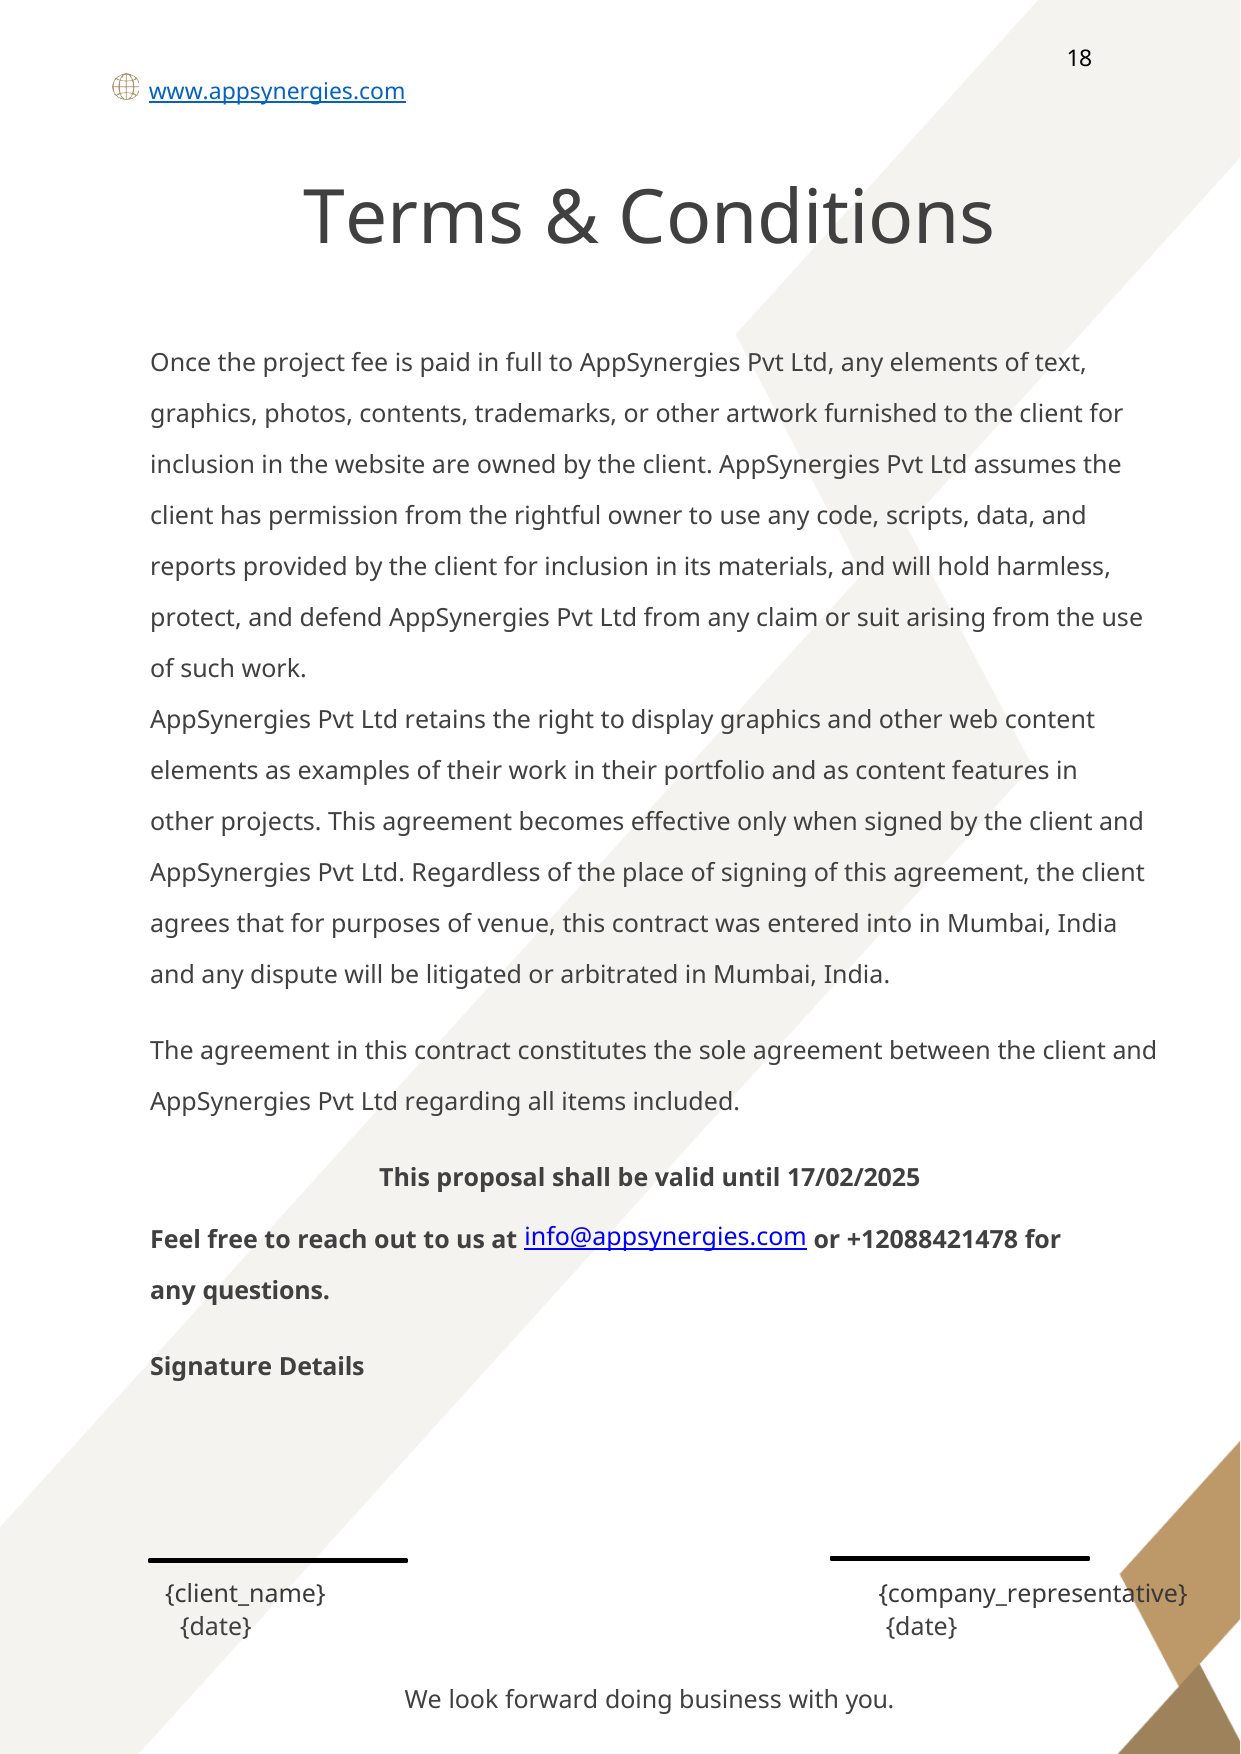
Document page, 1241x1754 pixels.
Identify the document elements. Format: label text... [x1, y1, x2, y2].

text Signature Details [150, 1349, 1240, 1383]
text We look forward doing business with you. [172, 1682, 1127, 1716]
text This proposal shall be valid until 17/02/2025 [172, 1160, 1127, 1194]
picture [0, 0, 1241, 1754]
text Once the project fee is paid in full to AppSynergies Pvt Ltd, any elements of text, graphics, photos, contents, trademarks, or other artwork furnished to the client for inclusion in the website are owned by the client. AppSynergies Pvt Ltd assumes the client has permission from the rightful owner to use any code, scripts, data, and reports provided by the client for inclusion in its materials, and will hold harmless, protect, and defend AppSynergies Pvt Ltd from any claim or suit arising from the use of such work. [150, 344, 1148, 684]
text {date} {date} [180, 1608, 1240, 1642]
text 18 [1066, 42, 1240, 73]
text www.appsynergies.com [112, 74, 1240, 106]
text The agreement in this contract constitutes the sole agreement between the client and AppSynergies Pvt Ltd regarding all items included. [150, 1033, 1240, 1118]
text AppSynergies Pvt Ltd retains the right to display graphics and other web content elements as examples of their work in their portfolio and as content features in other projects. This agreement becomes effective only when signed by the client and AppSynergies Pvt Ltd. Regardless of the place of signing of this agreement, the client agrees that for purposes of venue, this contract was entered into in Mumbai, India and any dispute will be litigated or arbitrated in Mumbai, India. [150, 701, 1148, 991]
text {client_name} {company_representative} [165, 1579, 1240, 1608]
subtitle Terms & Conditions [172, 163, 1127, 265]
text Feel free to reach out to us at info@appsynergies.com or +12088421478 for any questions. [150, 1219, 1098, 1307]
